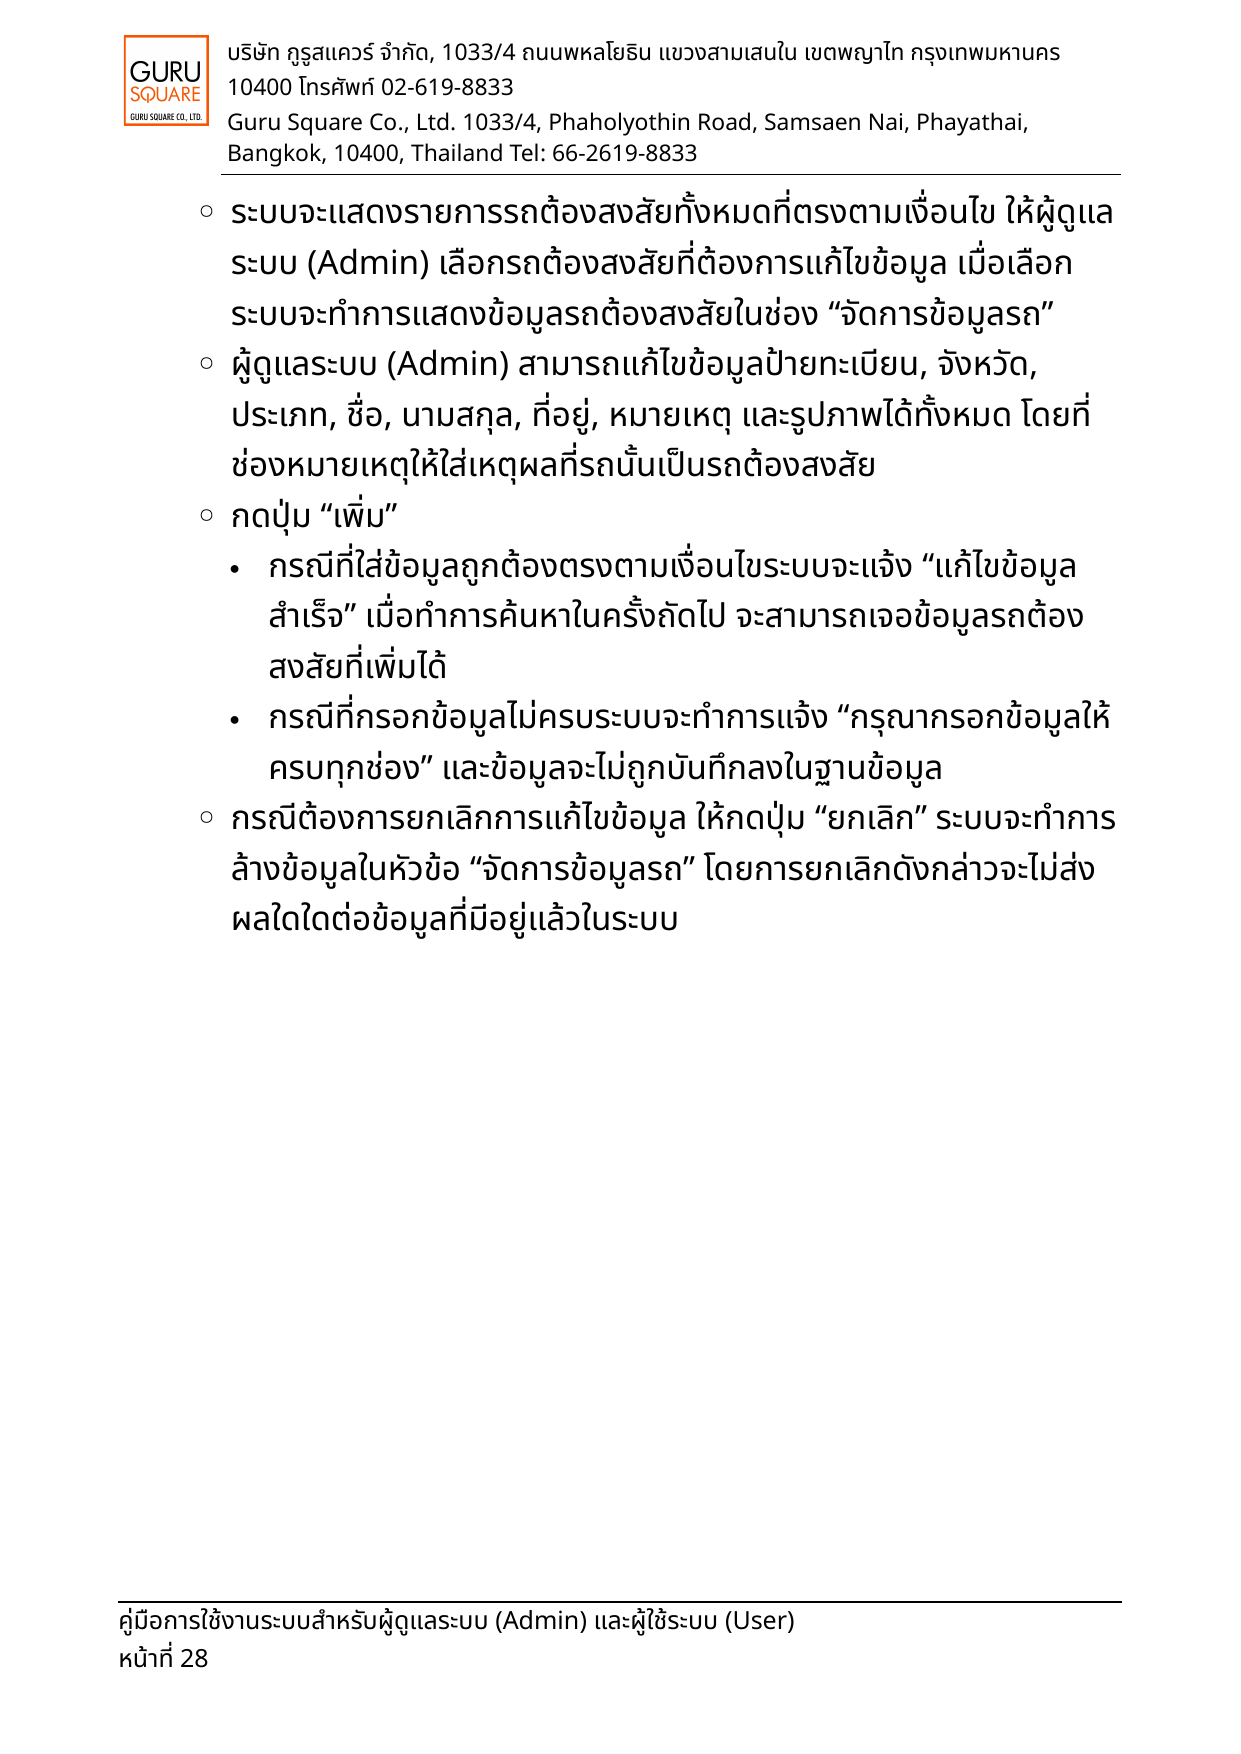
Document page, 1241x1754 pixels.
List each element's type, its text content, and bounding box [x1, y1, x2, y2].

list กรณีที่กรอกข้อมูลไม่ครบระบบจะทำการแจ้ง “กรุณากรอกข้อมูลให้ครบทุกช่อง” และข้อมูลจะไม่ถูกบันทึกลงในฐานข้อมูล [231, 693, 1122, 794]
picture [123, 35, 209, 126]
list กดปุ่ม “เพิ่ม” [193, 492, 1122, 542]
list ผู้ดูแลระบบ (Admin) สามารถแก้ไขข้อมูลป้ายทะเบียน, จังหวัด, ประเภท, ชื่อ, นามสกุล, ที่อยู่, หมายเหตุ และรูปภาพได้ทั้งหมด โดยที่ช่องหมายเหตุให้ใส่เหตุผลที่รถนั้นเป็นรถต้องสงสัย [193, 340, 1122, 492]
list กรณีที่ใส่ข้อมูลถูกต้องตรงตามเงื่อนไขระบบจะแจ้ง “แก้ไขข้อมูลสำเร็จ” เมื่อทำการค้นหาในครั้งถัดไป จะสามารถเจอข้อมูลรถต้องสงสัยที่เพิ่มได้ [231, 542, 1122, 693]
list ระบบจะแสดงรายการรถต้องสงสัยทั้งหมดที่ตรงตามเงื่อนไข ให้ผู้ดูแลระบบ (Admin) เลือกรถต้องสงสัยที่ต้องการแก้ไขข้อมูล เมื่อเลือกระบบจะทำการแสดงข้อมูลรถต้องสงสัยในช่อง “จัดการข้อมูลรถ” [193, 188, 1122, 340]
list กรณีต้องการยกเลิกการแก้ไขข้อมูล ให้กดปุ่ม “ยกเลิก” ระบบจะทำการล้างข้อมูลในหัวข้อ “จัดการข้อมูลรถ” โดยการยกเลิกดังกล่าวจะไม่ส่งผลใดใดต่อข้อมูลที่มีอยู่แล้วในระบบ [193, 794, 1122, 945]
